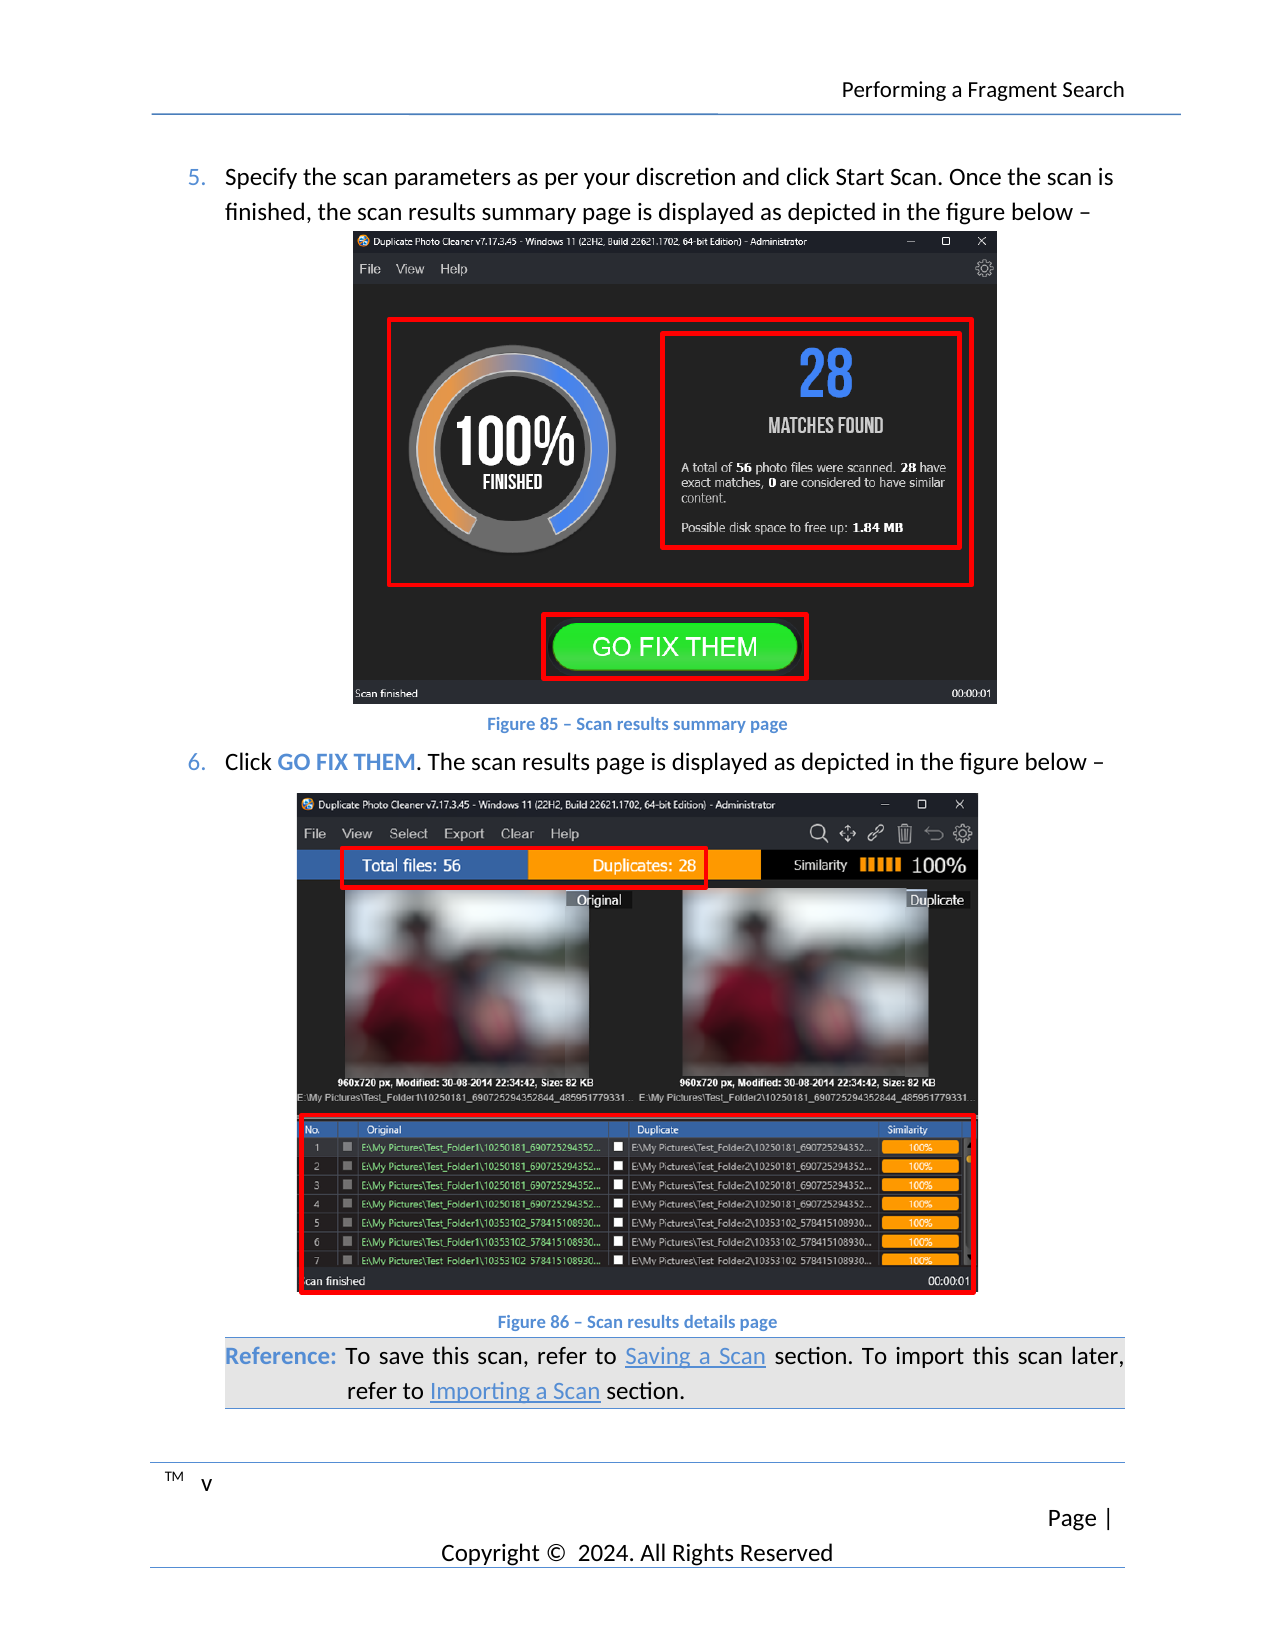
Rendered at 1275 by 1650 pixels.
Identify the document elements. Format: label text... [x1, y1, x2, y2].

list Click GO FIX THEM. The scan results page is displayed as depicted in the figure below – [187, 746, 1125, 776]
picture [353, 231, 997, 704]
text Figure 85 – Scan results summary page [150, 712, 1125, 735]
text Reference: To save this scan, refer to Saving a Scan section. To import this scan later, refer to Importing a Scan section. [225, 1338, 1125, 1408]
text Figure 86 – Scan results details page [150, 1310, 1125, 1333]
picture [296, 793, 979, 1302]
list Specify the scan parameters as per your discretion and click Start Scan. Once the scan is finished, the scan results summary page is displayed as depicted in the figure below – [187, 161, 1125, 227]
